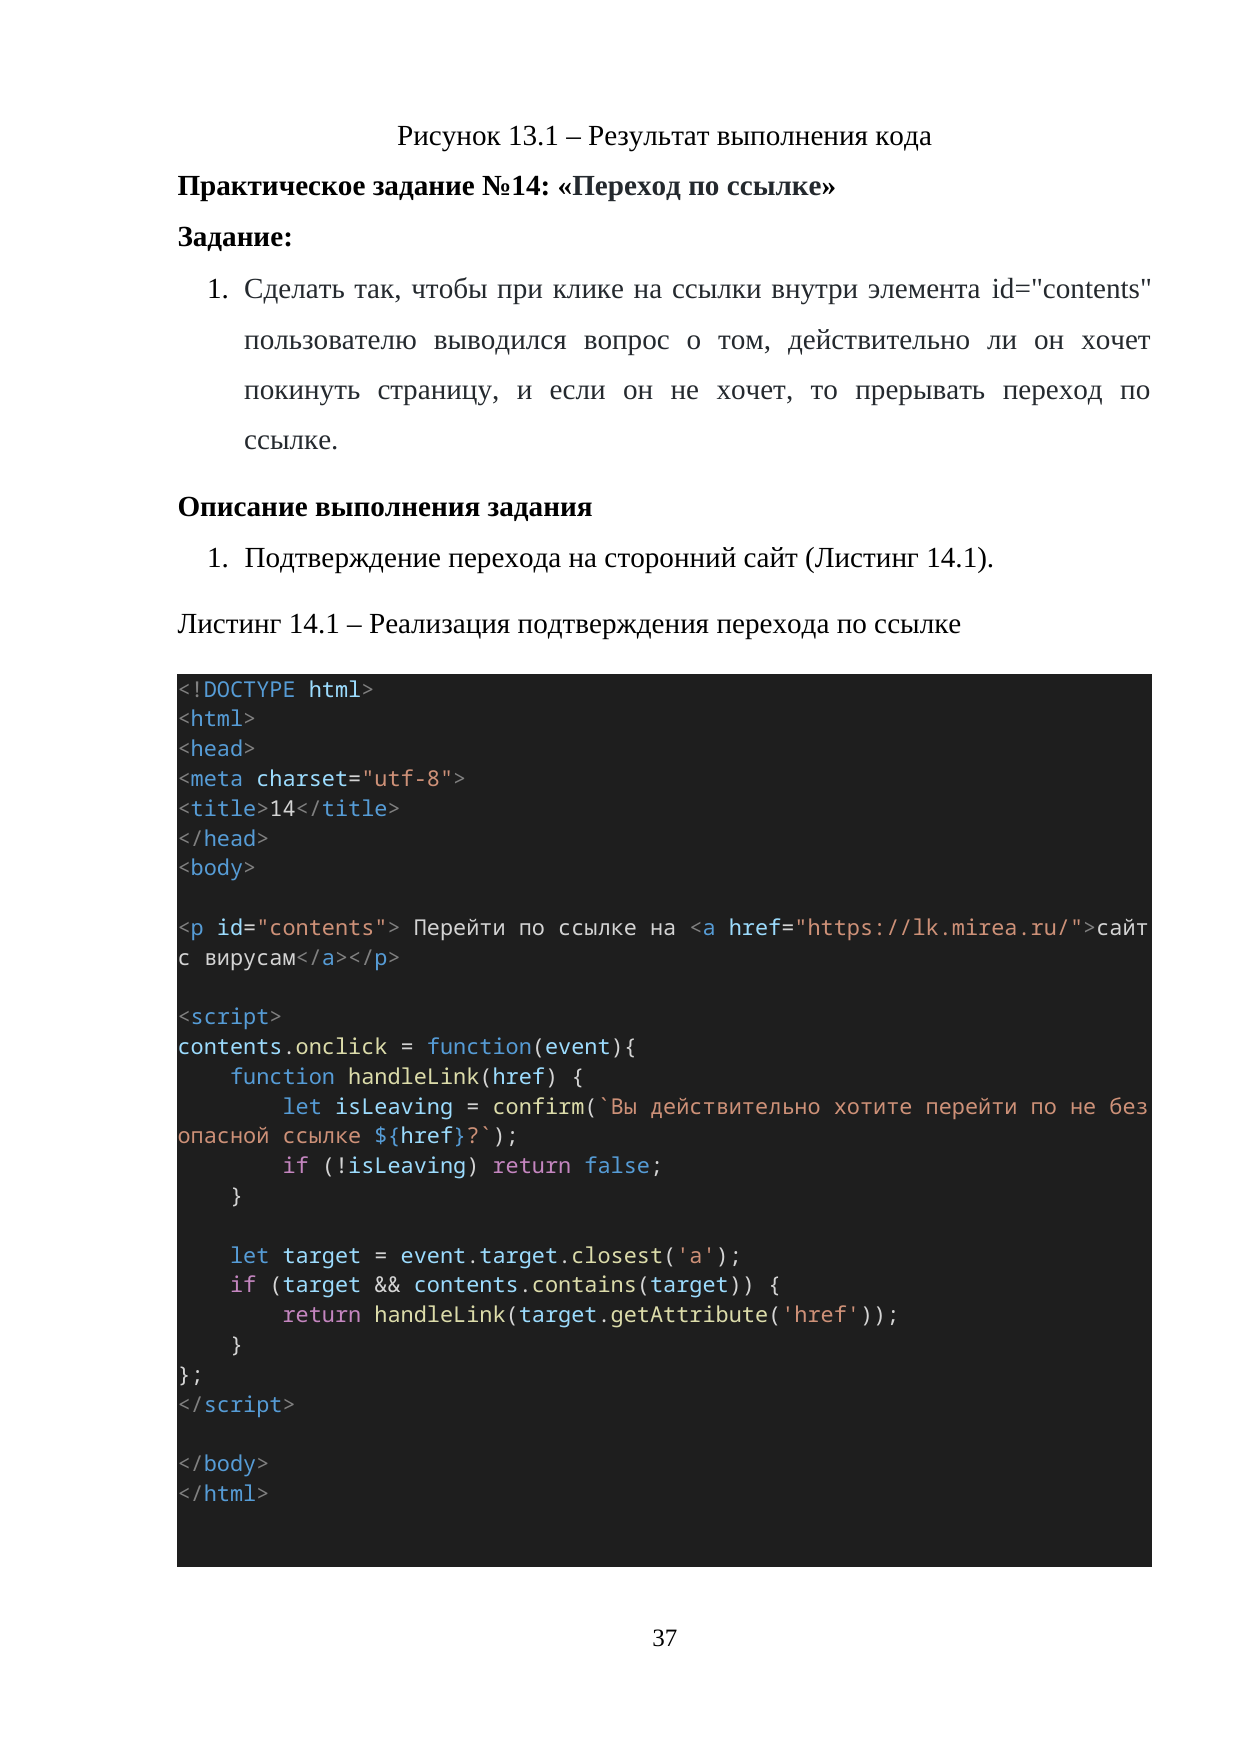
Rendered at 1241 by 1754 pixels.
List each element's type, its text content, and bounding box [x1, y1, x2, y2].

text } [177, 1180, 1152, 1210]
text <p id="contents"> Перейти по ссылке на <a href="https://lk.mirea.ru/">сайт с вирусам</a></p> [177, 912, 1152, 972]
text <html> [177, 703, 1152, 733]
text Описание выполнения задания [177, 489, 1152, 523]
text } [177, 1329, 1152, 1359]
subtitle Практическое задание №14: «Переход по ссылке» [177, 168, 1152, 202]
text if (target && contents.contains(target)) { [177, 1269, 1152, 1299]
text <script> [177, 1001, 1152, 1031]
text let target = event.target.closest('a'); [177, 1240, 1152, 1269]
text function handleLink(href) { [177, 1061, 1152, 1091]
list Подтверждение перехода на сторонний сайт (Листинг 14.1). [207, 540, 1152, 573]
text <head> [177, 733, 1152, 763]
text contents.onclick = function(event){ [177, 1031, 1152, 1061]
list Сделать так, чтобы при клике на ссылки внутри элемента id="contents" пользователю выводился вопрос о том, действительно ли он хочет покинуть страницу, и если он не хочет, то прерывать переход по ссылке. [207, 271, 1152, 456]
text }; [177, 1359, 1152, 1389]
text </script> [177, 1389, 1152, 1418]
text <title>14</title> [177, 793, 1152, 823]
text Задание: [177, 219, 1152, 252]
text <!DOCTYPE html> [177, 674, 1152, 703]
text return handleLink(target.getAttribute('href')); [177, 1299, 1152, 1329]
text </head> [177, 823, 1152, 852]
text </body> [177, 1448, 1152, 1478]
text </html> [177, 1478, 1152, 1508]
text Рисунок 13.1 – Результат выполнения кода [177, 118, 1152, 152]
text Листинг 14.1 – Реализация подтверждения перехода по ссылке [177, 607, 1152, 640]
text <meta charset="utf-8"> [177, 763, 1152, 793]
text if (!isLeaving) return false; [177, 1150, 1152, 1180]
text let isLeaving = confirm(`Вы действительно хотите перейти по не безопасной ссылке ${href}?`); [177, 1091, 1152, 1150]
text <body> [177, 852, 1152, 882]
